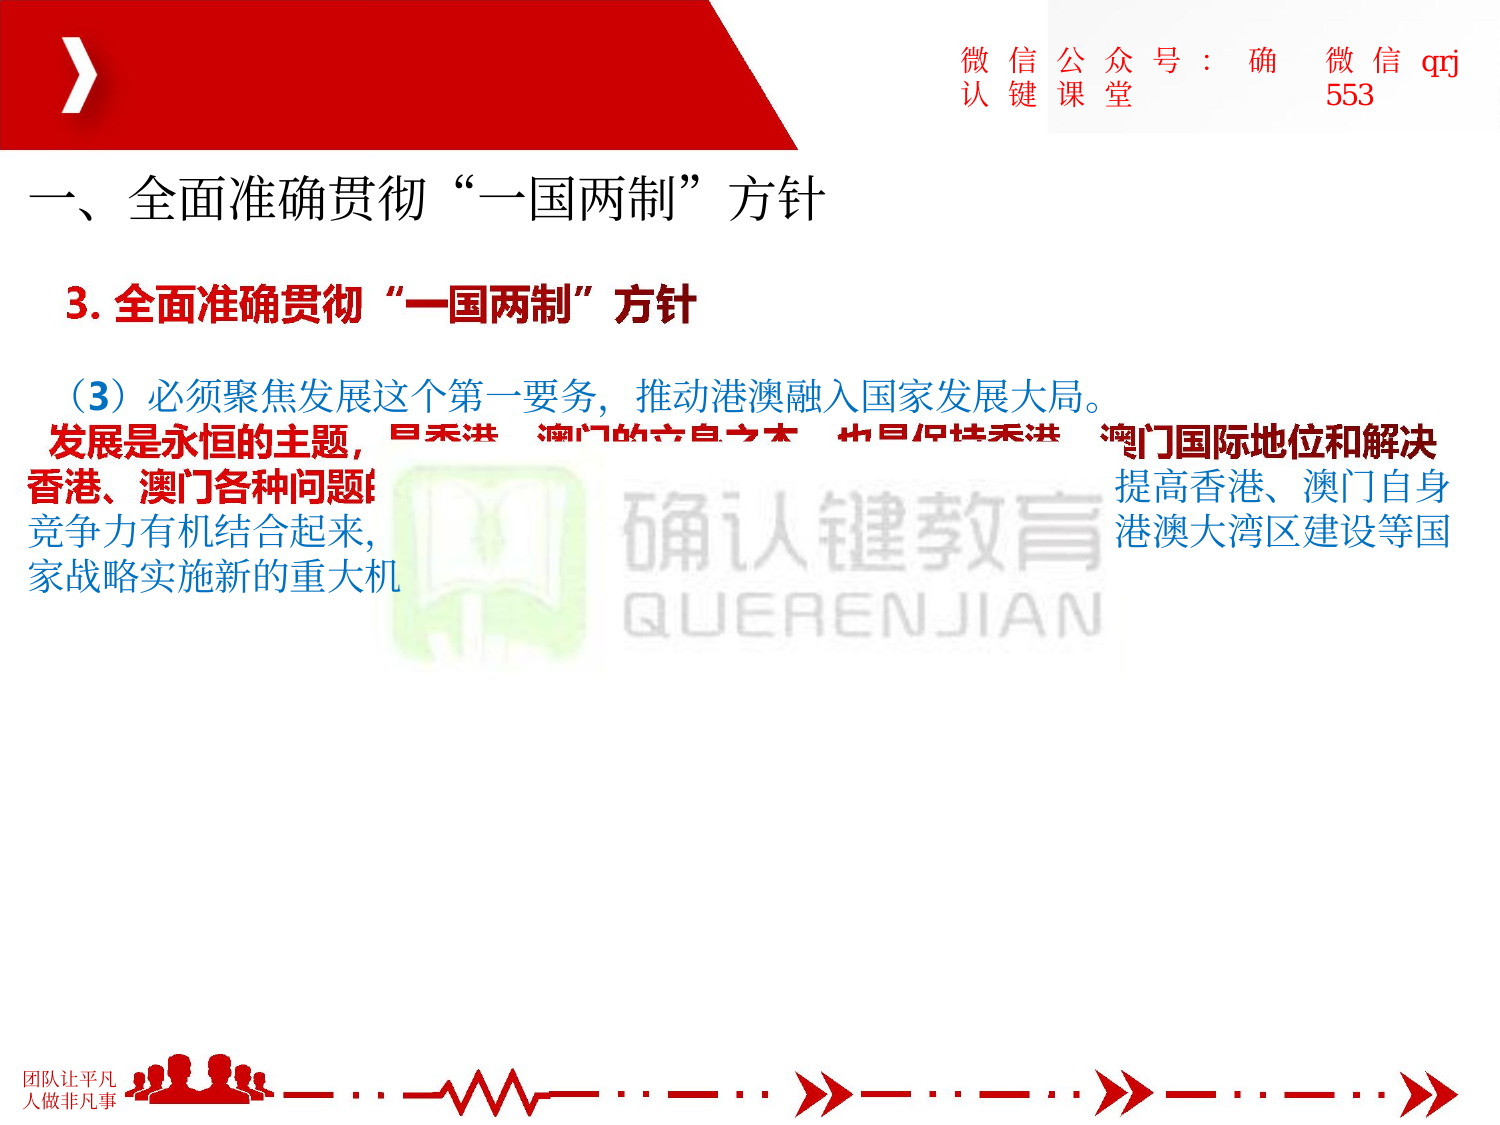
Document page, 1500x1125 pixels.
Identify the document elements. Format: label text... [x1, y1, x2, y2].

text 一、全面准确贯彻“一国两制”方针 [27, 164, 852, 230]
text （3）必须聚焦发展这个第一要务，推动港澳融入国家发展大局。 [49, 370, 1147, 420]
text 竞争力有机结合起来， [27, 505, 427, 555]
text 微 信 公 众 号 ： 确 认 键 课 堂 [960, 44, 1285, 112]
text 人做非凡事 [23, 1094, 142, 1113]
text 提高香港、澳门自身 [1114, 460, 1477, 510]
text 港澳大湾区建设等国 [1114, 510, 1477, 555]
text 团队让平凡 [23, 1071, 142, 1090]
picture [0, 0, 1500, 1125]
text 微 信 qrj 553 [1325, 44, 1499, 112]
text 家战略实施新的重大机 [27, 555, 427, 600]
